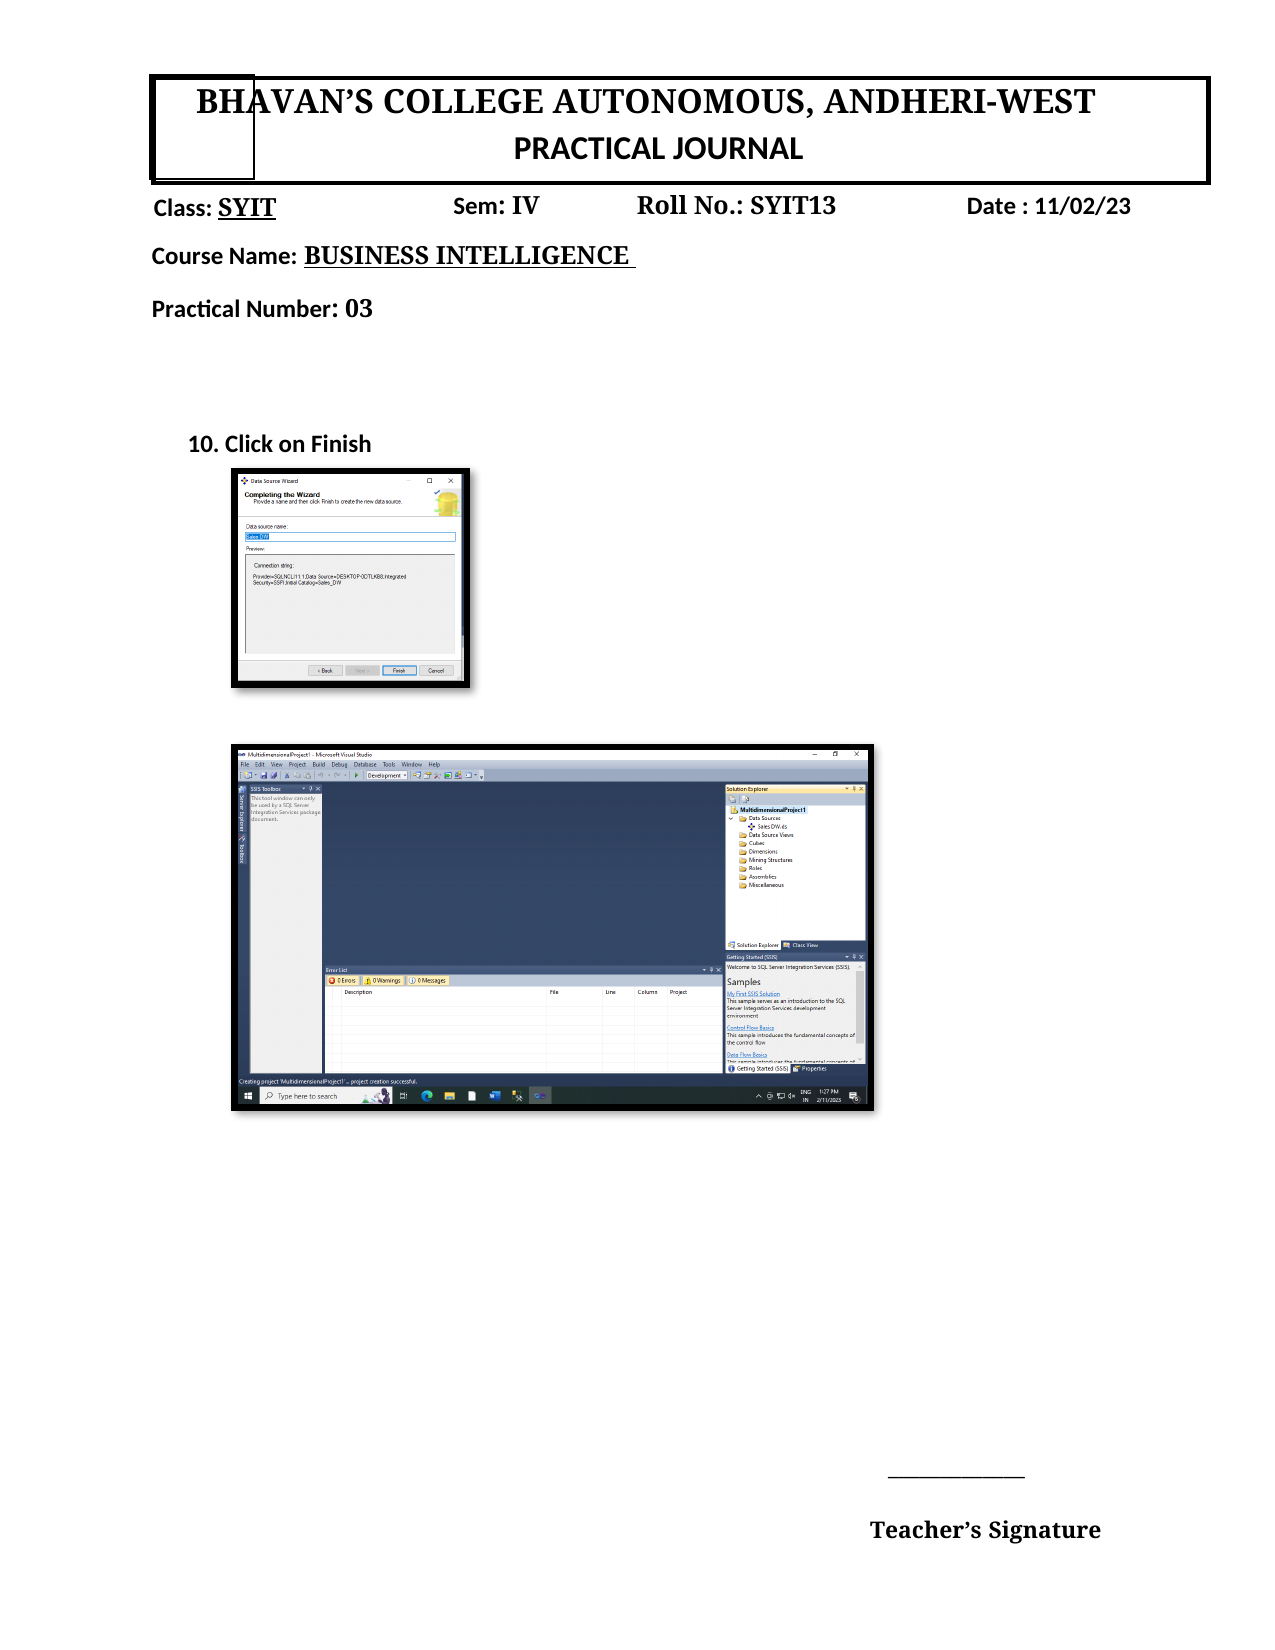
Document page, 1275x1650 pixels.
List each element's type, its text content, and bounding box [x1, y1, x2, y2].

picture [238, 474, 464, 681]
list Click on Finish [187, 428, 1125, 459]
picture [238, 750, 868, 1104]
